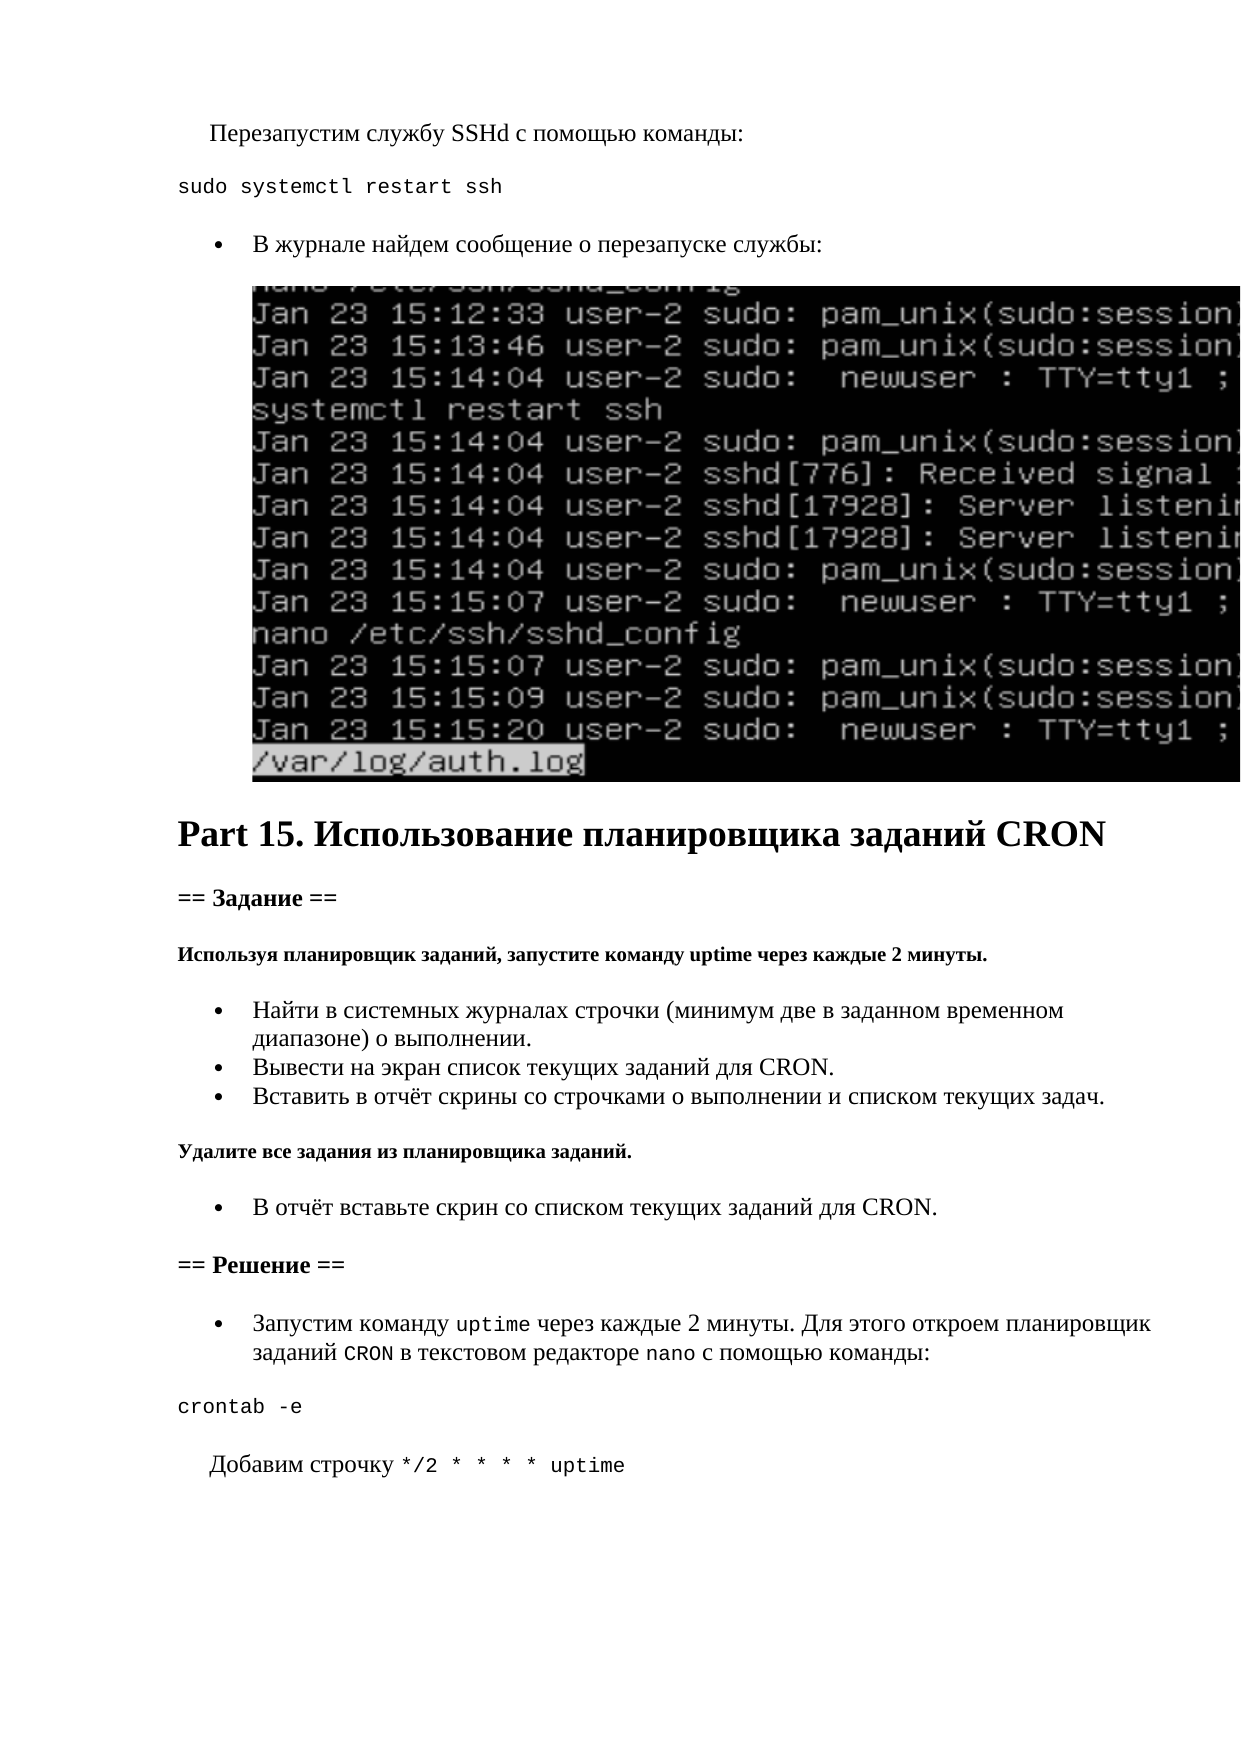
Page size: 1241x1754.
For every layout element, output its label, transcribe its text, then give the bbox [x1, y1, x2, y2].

text Part 15. Использование планировщика заданий CRON [177, 811, 1152, 854]
list Вывести на экран список текущих заданий для CRON. [215, 1052, 1152, 1081]
text  Добавим строчку */2 * * * * uptime [177, 1449, 1152, 1479]
picture [252, 286, 1241, 782]
list Запустим команду uptime через каждые 2 минуты. Для этого откроем планировщик заданий CRON в текстовом редакторе nano с помощью команды: [215, 1308, 1152, 1367]
list Найти в системных журналах строчки (минимум две в заданном временном диапазоне) о выполнении. [215, 995, 1152, 1052]
text  Перезапустим службу SSHd с помощью команды: [177, 118, 1152, 147]
list В отчёт вставьте скрин со списком текущих заданий для CRON. [215, 1192, 1152, 1221]
text crontab -e [177, 1396, 1152, 1420]
list В журнале найдем сообщение о перезапуске службы: [215, 229, 1152, 258]
text Используя планировщик заданий, запустите команду uptime через каждые 2 минуты. [177, 941, 1152, 966]
list Вставить в отчёт скрины со строчками о выполнении и списком текущих задач. [215, 1081, 1152, 1110]
text == Задание == [177, 883, 1152, 912]
text sudo systemctl restart ssh [177, 176, 1152, 200]
text == Решение == [177, 1250, 1152, 1279]
text Удалите все задания из планировщика заданий. [177, 1139, 1152, 1163]
